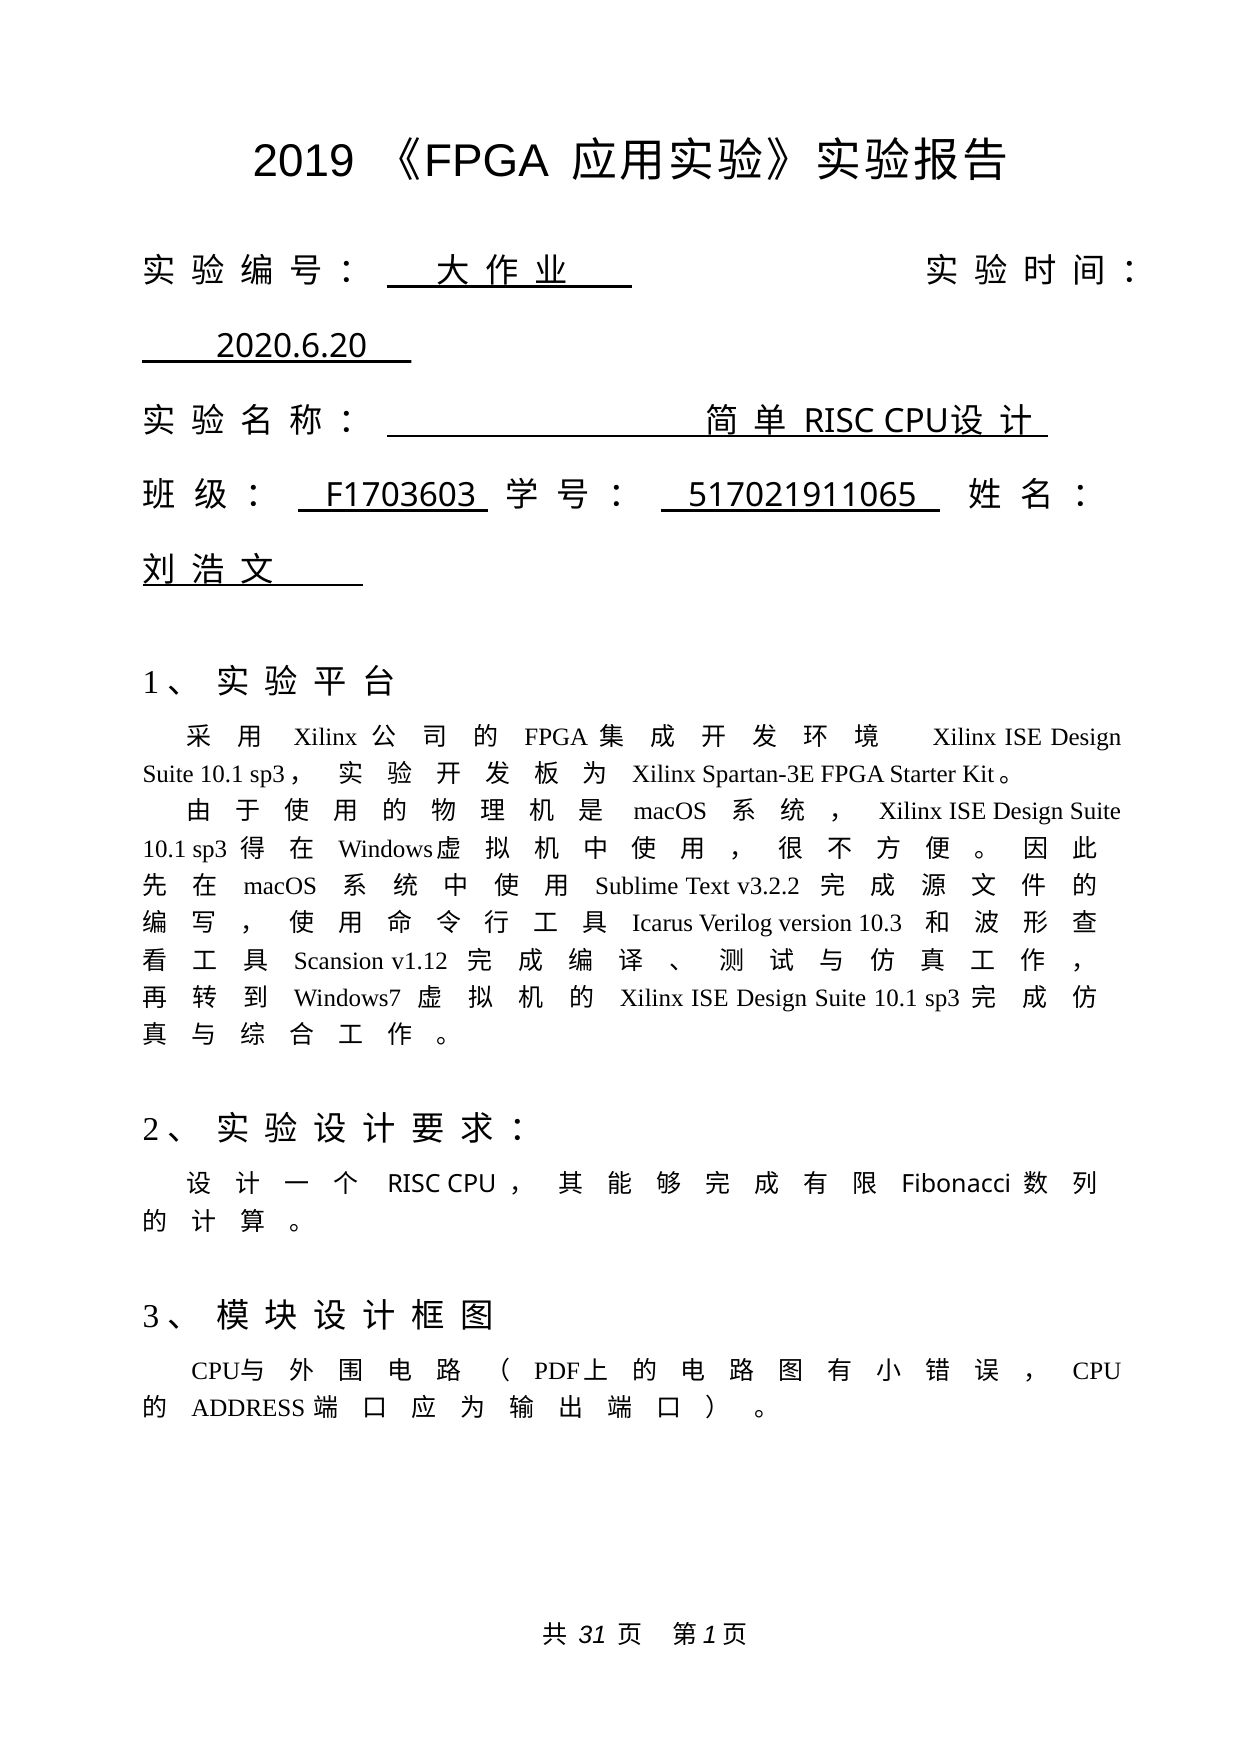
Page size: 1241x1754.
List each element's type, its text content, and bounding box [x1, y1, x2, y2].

text 采用Xilinx 公司的FPGA集成开发环境 Xilinx ISE Design Suite 10.1 sp3，实验开发板为Xilinx Spartan-3E FPGA Starter Kit。 [142, 716, 1121, 791]
text 2、实验设计要求： [142, 1089, 1121, 1163]
text 由于使用的物理机是macOS系统，Xilinx ISE Design Suite 10.1 sp3得在Windows虚拟机中使用，很不方便。因此先在macOS系统中使用Sublime Text v3.2.2完成源文件的编写，使用命令行工具Icarus Verilog version 10.3和波形查看工具Scansion v1.12完成编译、测试与仿真工作，再转到Windows7虚拟机的Xilinx ISE Design Suite 10.1 sp3完成仿真与综合工作。 [142, 791, 1121, 1052]
text 1、实验平台 [142, 641, 1121, 716]
text 设计一个RISC CPU，其能够完成有限Fibonacci数列的计算。 [142, 1163, 1121, 1238]
text CPU与外围电路（PDF上的电路图有小错误，CPU的ADDRESS端口应为输出端口）。 [142, 1350, 1121, 1424]
text 3、模块设计框图 [142, 1275, 1121, 1350]
text 实验名称： 简单RISC CPU设计 [142, 380, 1121, 455]
text 2019《FPGA应用实验》实验报告 [142, 119, 1121, 194]
text 班级： F1703603 学号： 517021911065 姓名： 刘浩文 [142, 455, 1121, 604]
text 实验编号： 大作业 实验时间： 2020.6.20 [142, 231, 1121, 380]
